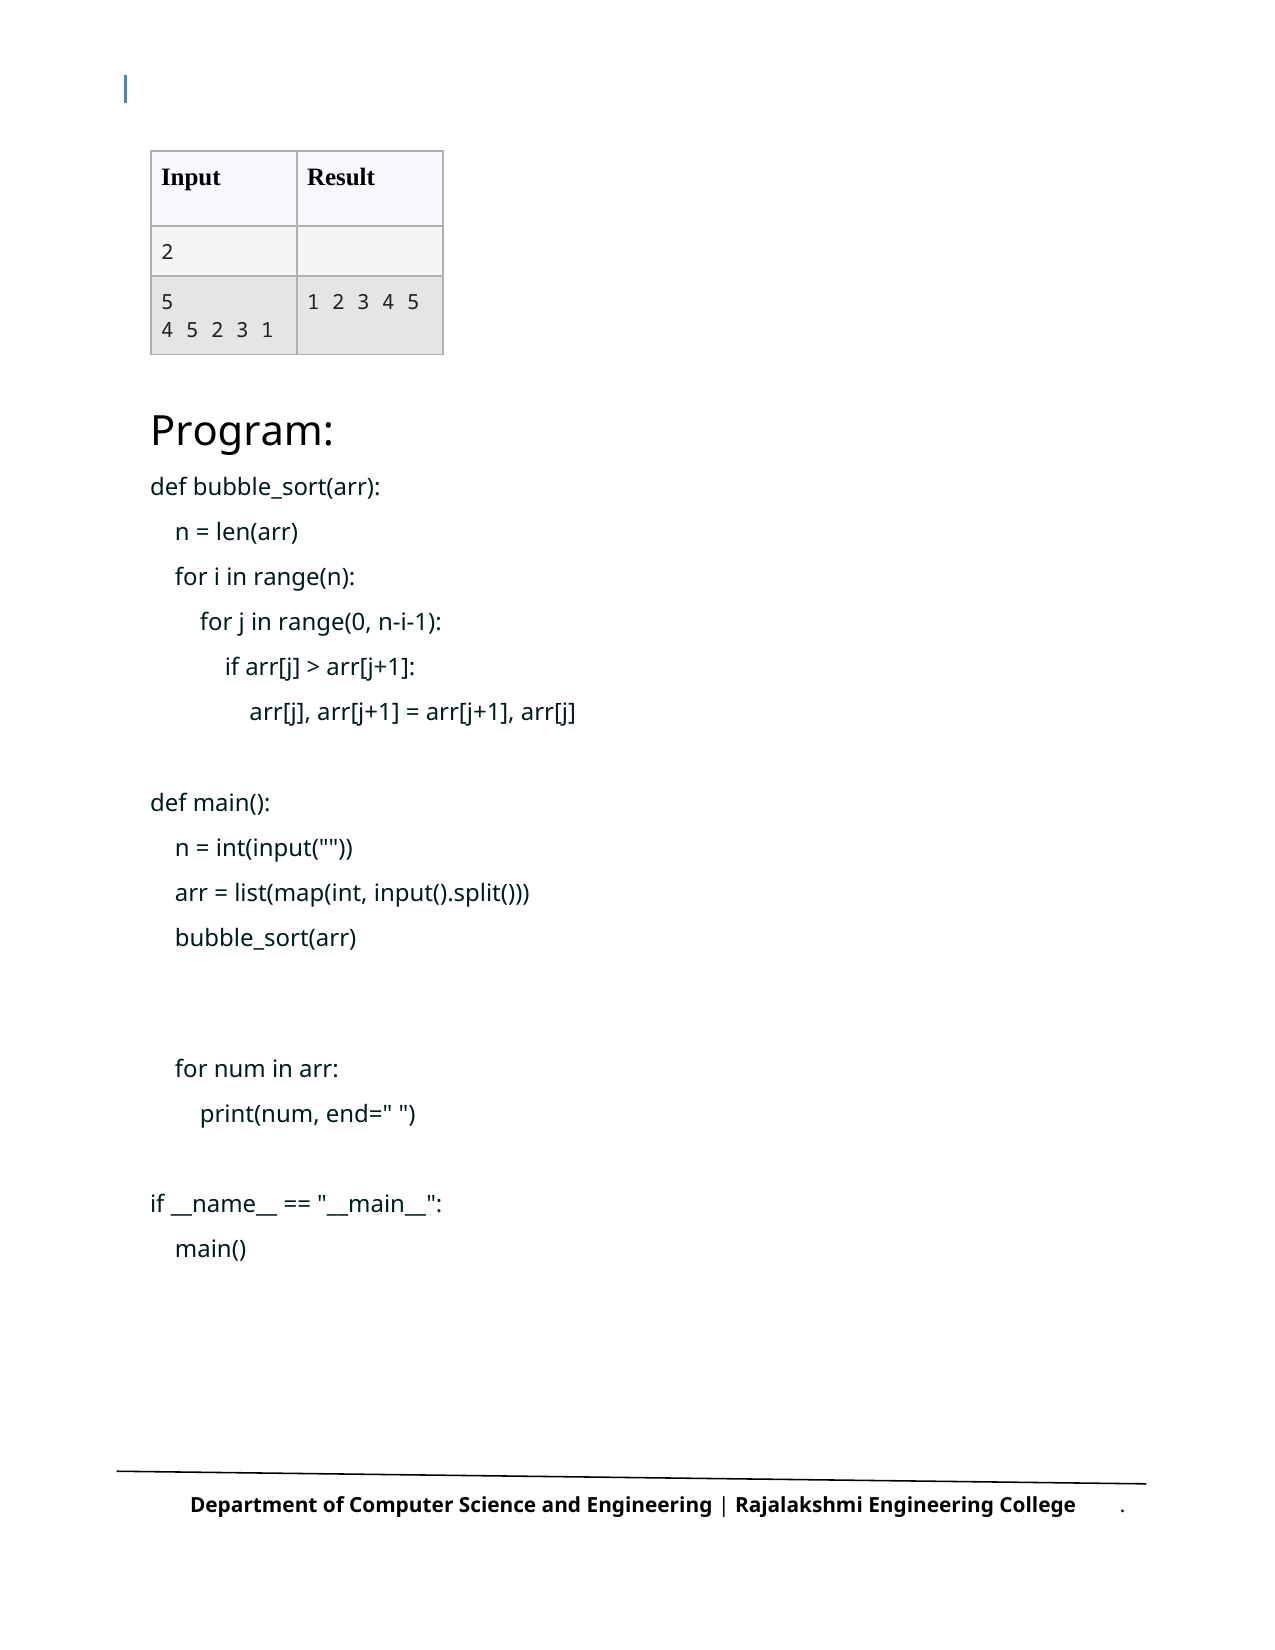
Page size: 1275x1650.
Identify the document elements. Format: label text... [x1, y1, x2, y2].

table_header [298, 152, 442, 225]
text bubble_sort(arr) [150, 921, 1125, 953]
text for num in arr: [150, 1051, 1125, 1084]
text arr[j], arr[j+1] = arr[j+1], arr[j] [150, 695, 1125, 728]
text main() [150, 1232, 1125, 1264]
text n = int(input("")) [150, 831, 1125, 863]
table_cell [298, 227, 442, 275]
text print(num, end=" ") [150, 1097, 1125, 1129]
text n = len(arr) [150, 515, 1125, 547]
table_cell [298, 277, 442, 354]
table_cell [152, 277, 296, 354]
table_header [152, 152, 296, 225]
text def main(): [150, 785, 1125, 818]
text Program: [150, 400, 1125, 457]
text for j in range(0, n-i-1): [150, 605, 1125, 638]
text for i in range(n): [150, 560, 1125, 592]
text if __name__ == "__main__": [150, 1187, 1125, 1219]
text def bubble_sort(arr): [150, 470, 1125, 502]
text arr = list(map(int, input().split())) [150, 876, 1125, 908]
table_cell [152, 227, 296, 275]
text if arr[j] > arr[j+1]: [150, 650, 1125, 683]
